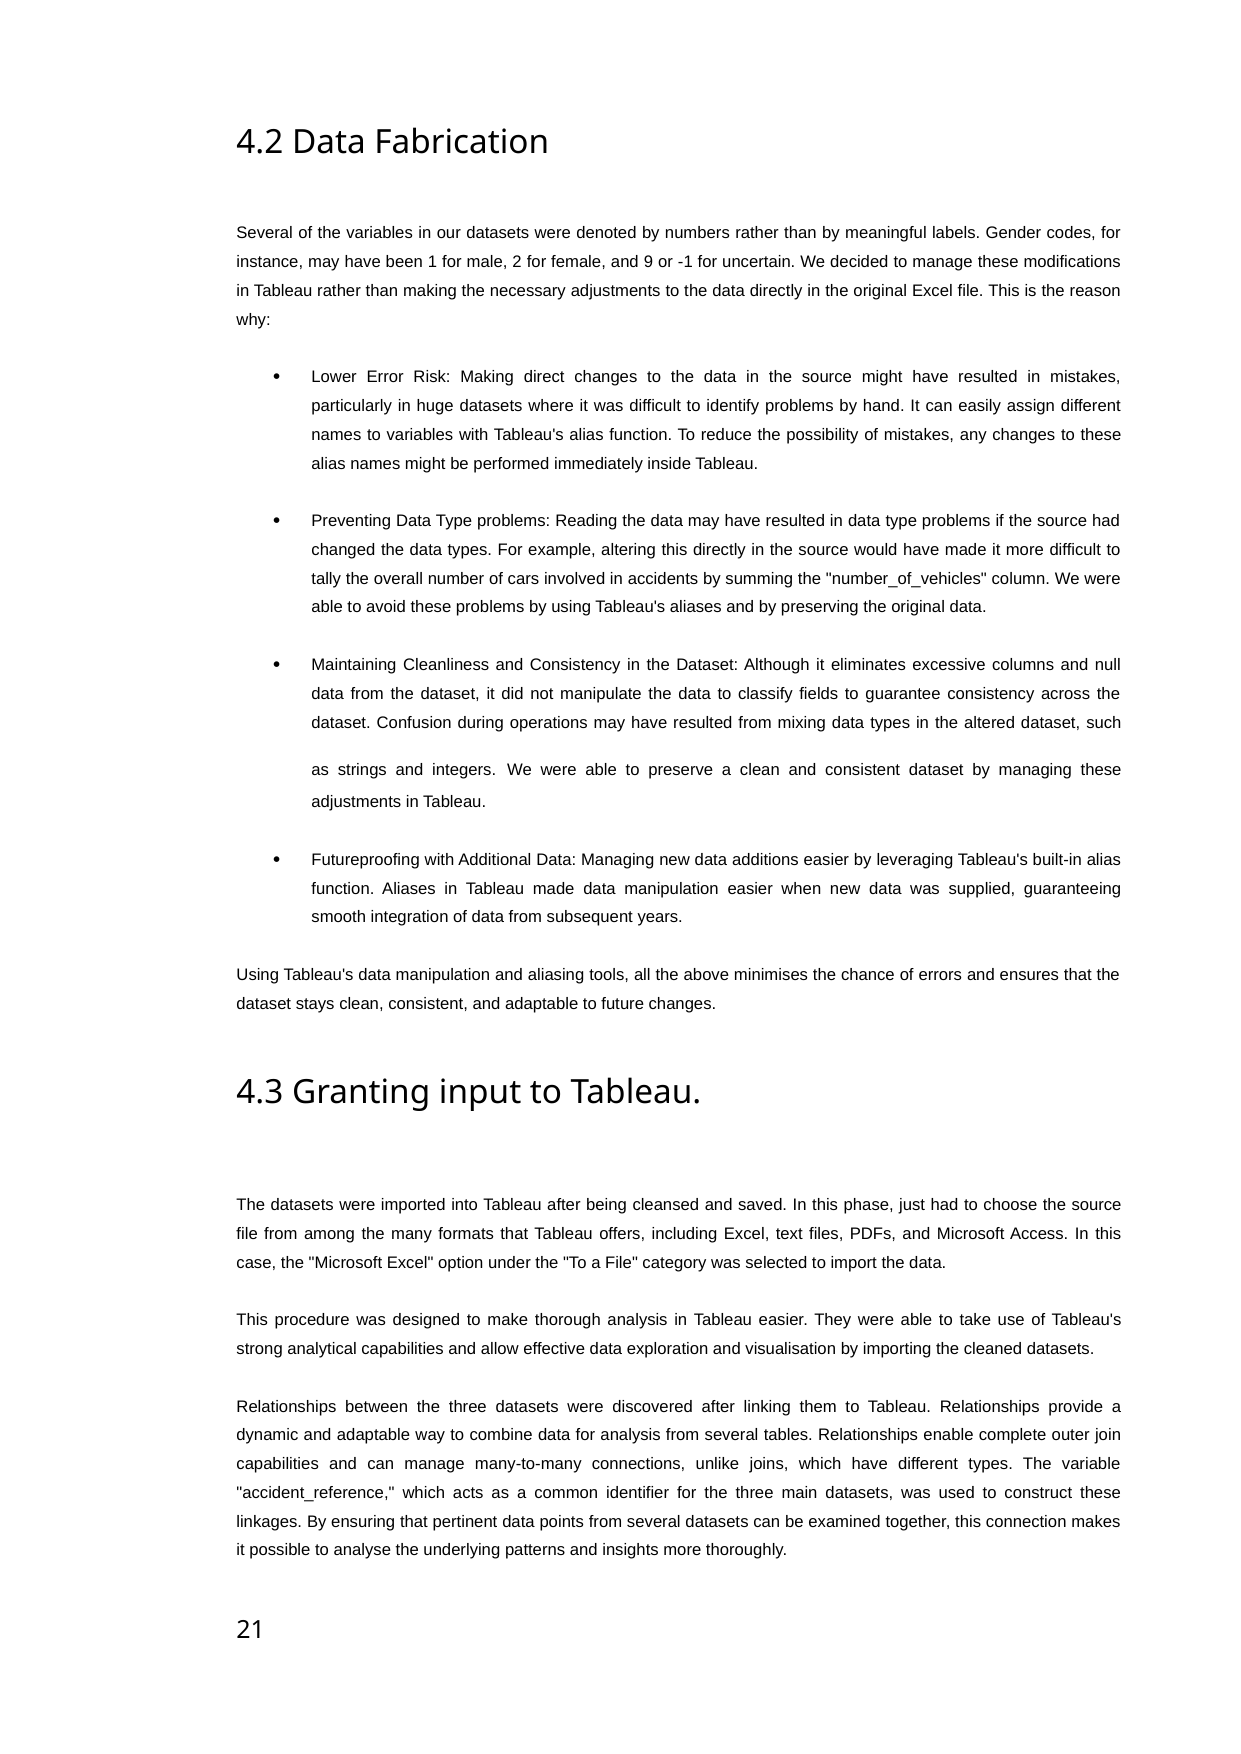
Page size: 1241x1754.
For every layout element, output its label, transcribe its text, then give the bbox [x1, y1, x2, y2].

list Preventing Data Type problems: Reading the data may have resulted in data type problems if the source had changed the data types. For example, altering this directly in the source would have made it more difficult to tally the overall number of cars involved in accidents by summing the "number_of_vehicles" column. We were able to avoid these problems by using Tableau's aliases and by preserving the original data. [274, 511, 1122, 616]
text Using Tableau's data manipulation and aliasing tools, all the above minimises the chance of errors and ensures that the dataset stays clean, consistent, and adaptable to future changes. [236, 965, 1122, 1013]
list Maintaining Cleanliness and Consistency in the Dataset: Although it eliminates excessive columns and null data from the dataset, it did not manipulate the data to classify fields to guarantee consistency across the dataset. Confusion during operations may have resulted from mixing data types in the altered dataset, such as strings and integers. We were able to preserve a clean and consistent dataset by managing these adjustments in Tableau. [274, 655, 1122, 811]
list Futureproofing with Additional Data: Managing new data additions easier by leveraging Tableau's built-in alias function. Aliases in Tableau made data manipulation easier when new data was supplied, guaranteeing smooth integration of data from subsequent years. [274, 850, 1122, 926]
text Several of the variables in our datasets were denoted by numbers rather than by meaningful labels. Gender codes, for instance, may have been 1 for male, 2 for female, and 9 or -1 for uncertain. We decided to manage these modifications in Tableau rather than making the necessary adjustments to the data directly in the original Excel file. This is the reason why: [236, 223, 1122, 329]
text This procedure was designed to make thorough analysis in Tableau easier. They were able to take use of Tableau's strong analytical capabilities and allow effective data exploration and visualisation by importing the cleaned datasets. [236, 1310, 1122, 1358]
subtitle 4.2 Data Fabrication [236, 118, 1122, 163]
list Lower Error Risk: Making direct changes to the data in the source might have resulted in mistakes, particularly in huge datasets where it was difficult to identify problems by hand. It can easily assign different names to variables with Tableau's alias function. To reduce the possibility of mistakes, any changes to these alias names might be performed immediately inside Tableau. [274, 367, 1122, 473]
text Relationships between the three datasets were discovered after linking them to Tableau. Relationships provide a dynamic and adaptable way to combine data for analysis from several tables. Relationships enable complete outer join capabilities and can manage many-to-many connections, unlike joins, which have different types. The variable "accident_reference," which acts as a common identifier for the three main datasets, was used to construct these linkages. By ensuring that pertinent data points from several datasets can be examined together, this connection makes it possible to analyse the underlying patterns and insights more thoroughly. [236, 1396, 1122, 1559]
subtitle 4.3 Granting input to Tableau. [236, 1068, 1122, 1113]
text The datasets were imported into Tableau after being cleansed and saved. In this phase, just had to choose the source file from among the many formats that Tableau offers, including Excel, text files, PDFs, and Microsoft Access. In this case, the "Microsoft Excel" option under the "To a File" category was selected to import the data. [236, 1195, 1122, 1272]
